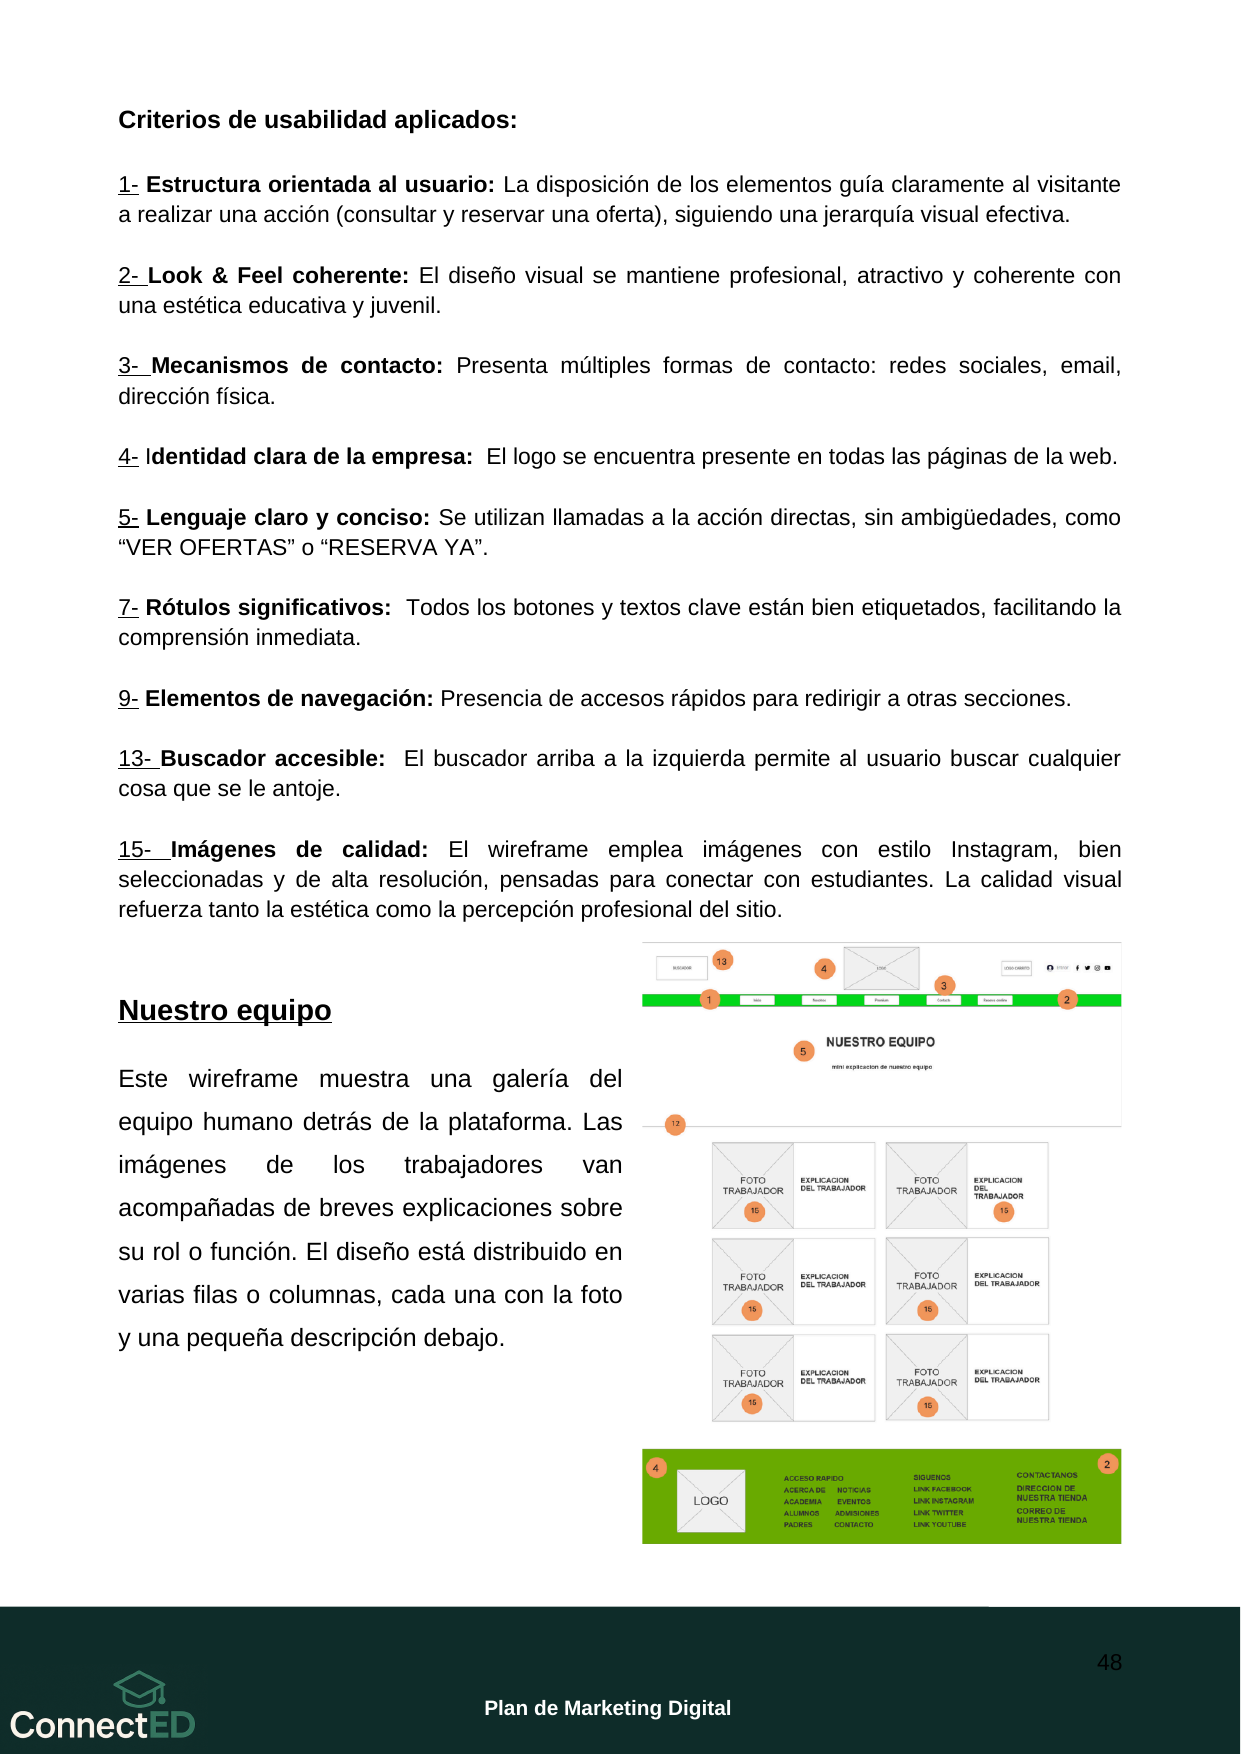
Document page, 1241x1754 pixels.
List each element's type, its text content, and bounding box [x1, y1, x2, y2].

text 5- Lenguaje claro y conciso: Se utilizan llamadas a la acción directas, sin ambigüedades, como “VER OFERTAS” o “RESERVA YA”. [118, 503, 1122, 560]
text 15- Imágenes de calidad: El wireframe emplea imágenes con estilo Instagram, bien seleccionadas y de alta resolución, pensadas para conectar con estudiantes. La calidad visual refuerza tanto la estética como la percepción profesional del sitio. [118, 836, 1122, 923]
text 2- Look & Feel coherente: El diseño visual se mantiene profesional, atractivo y coherente con una estética educativa y juvenil. [118, 262, 1122, 318]
text 4- Identidad clara de la empresa: El logo se encuentra presente en todas las páginas de la web. [118, 443, 1122, 469]
text Criterios de usabilidad aplicados: [118, 105, 1122, 134]
text 9- Elementos de navegación: Presencia de accesos rápidos para redirigir a otras secciones. [118, 685, 1122, 711]
text Este wireframe muestra una galería del equipo humano detrás de la plataforma. Las imágenes de los trabajadores van acompañadas de breves explicaciones sobre su rol o función. El diseño está distribuido en varias filas o columnas, cada una con la foto y una pequeña descripción debajo. [118, 1064, 642, 1352]
text 3- Mecanismos de contacto: Presenta múltiples formas de contacto: redes sociales, email, dirección física. [118, 352, 1122, 409]
text 1- Estructura orientada al usuario: La disposición de los elementos guía claramente al visitante a realizar una acción (consultar y reservar una oferta), siguiendo una jerarquía visual efectiva. [118, 171, 1122, 228]
picture [0, 1664, 208, 1750]
text Nuestro equipo [118, 992, 642, 1026]
picture [642, 942, 1122, 1544]
text 7- Rótulos significativos: Todos los botones y textos clave están bien etiquetados, facilitando la comprensión inmediata. [118, 594, 1122, 651]
text 13- Buscador accesible: El buscador arriba a la izquierda permite al usuario buscar cualquier cosa que se le antoje. [118, 745, 1122, 802]
